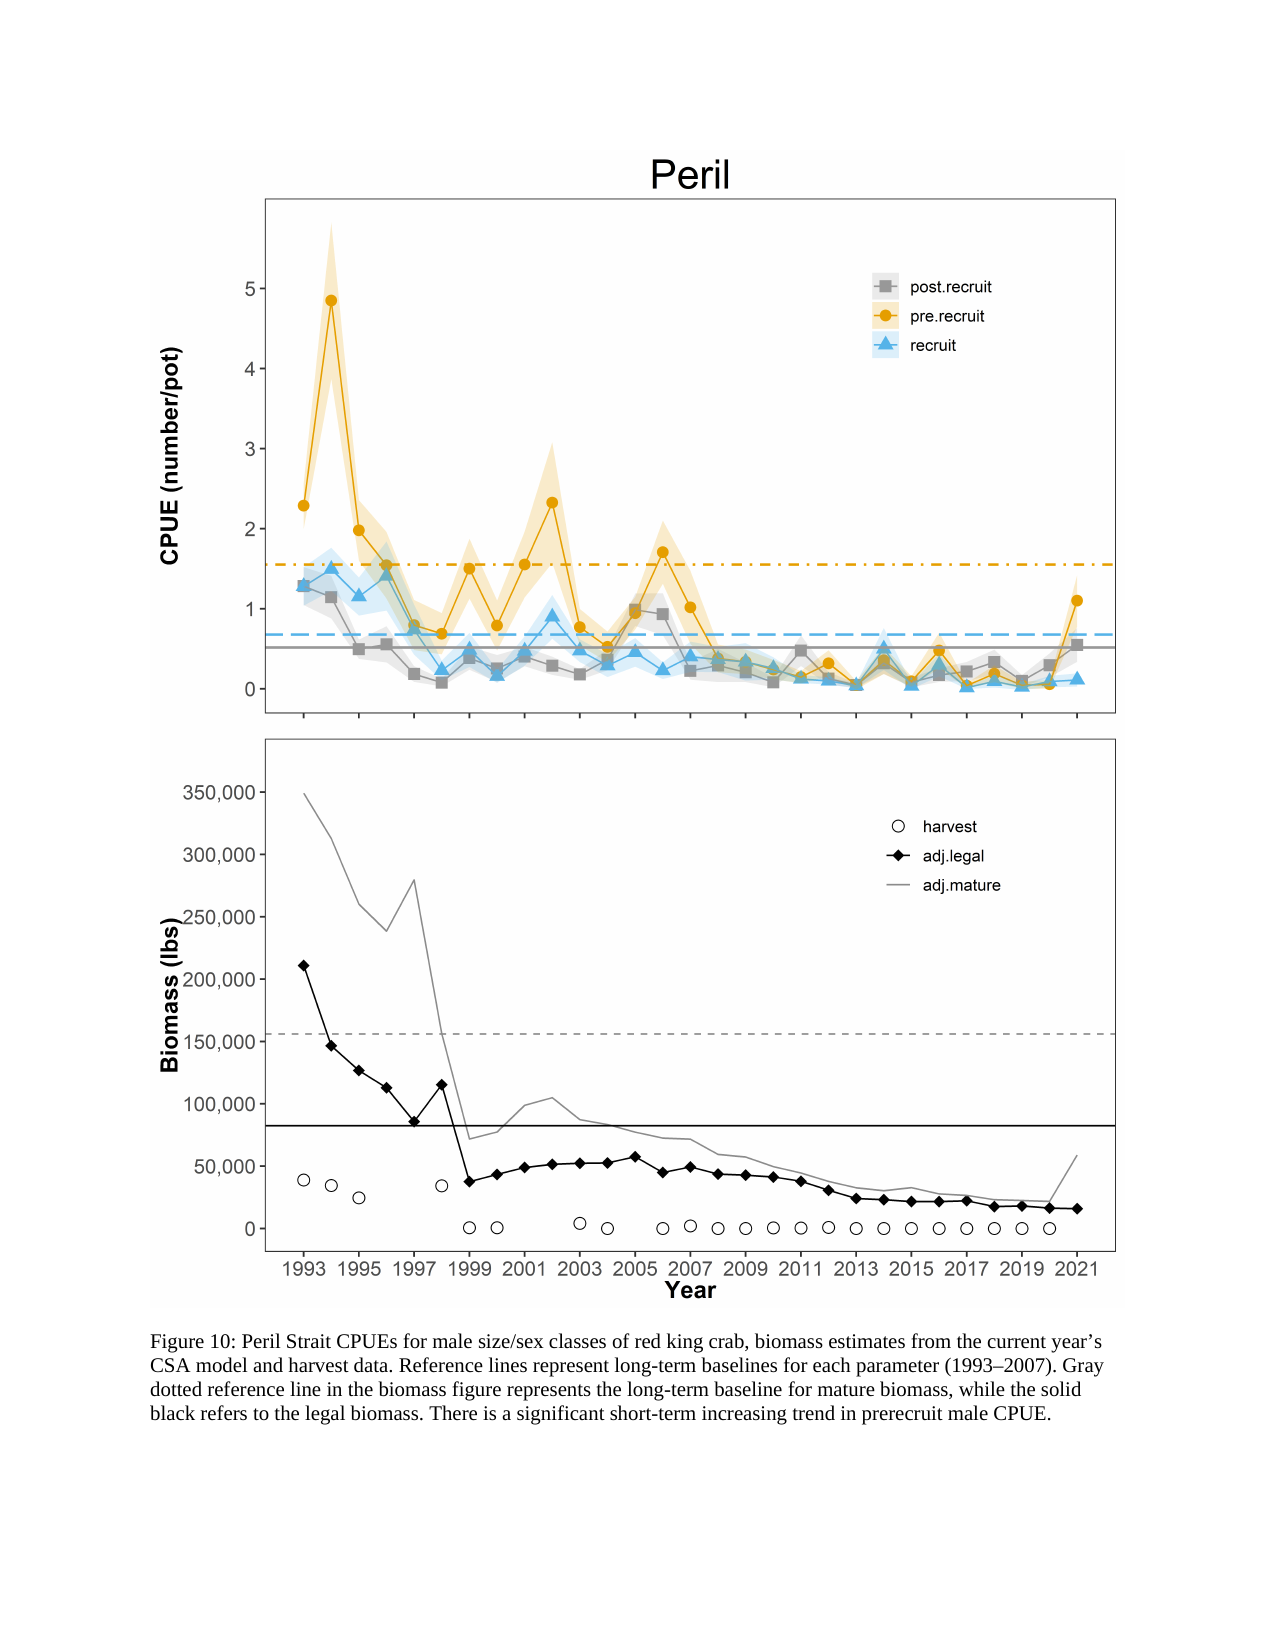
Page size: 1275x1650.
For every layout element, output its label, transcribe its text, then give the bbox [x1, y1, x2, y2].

picture [150, 150, 1125, 1308]
text Figure 10: Peril Strait CPUEs for male size/sex classes of red king crab, biomass estimates from the current year’s CSA model and harvest data. Reference lines represent long-term baselines for each parameter (1993–2007). Gray dotted reference line in the biomass figure represents the long-term baseline for mature biomass, while the solid black refers to the legal biomass. There is a significant short-term increasing trend in prerecruit male CPUE. [150, 1329, 1125, 1425]
